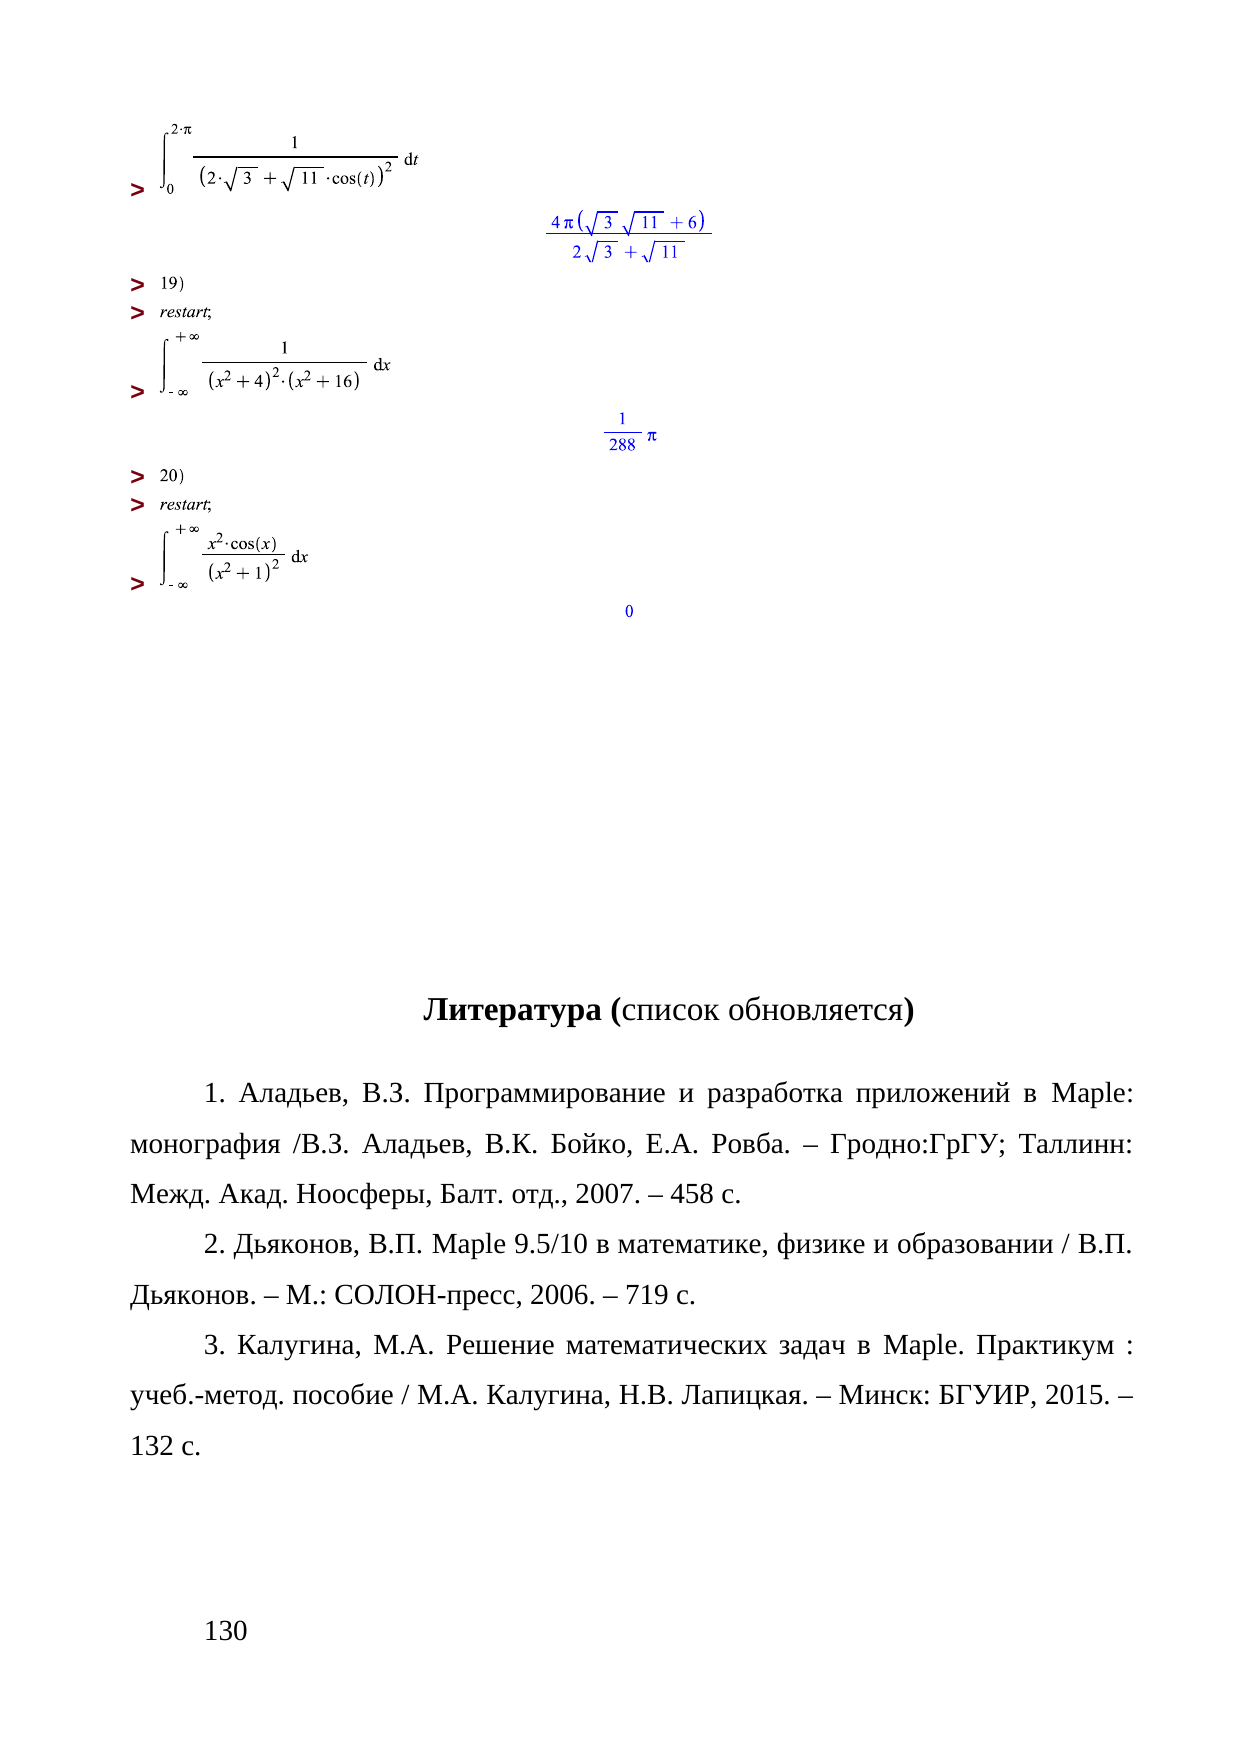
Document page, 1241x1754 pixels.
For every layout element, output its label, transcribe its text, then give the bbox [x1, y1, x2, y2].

text > [130, 272, 1134, 301]
text > [130, 521, 1134, 600]
text > [130, 301, 1134, 329]
text > [130, 464, 1134, 493]
text 1. Аладьев, В.З. Программирование и разработка приложений в Maple: монография /В.З. Аладьев, В.К. Бойко, Е.А. Ровба. ‒ Гродно:ГрГУ; Таллинн: Межд. Акад. Ноосферы, Балт. отд., 2007. ‒ 458 с. [130, 1076, 1134, 1210]
text > [130, 118, 1134, 206]
text 3. Калугина, М.А. Решение математических задач в Maple. Практикум : учеб.-метод. пособие / М.А. Калугина, Н.В. Лапицкая. ‒ Минск: БГУИР, 2015. ‒ 132 с. [130, 1327, 1134, 1461]
text > [130, 493, 1134, 521]
text > [130, 329, 1134, 408]
text 2. Дьяконов, В.П. Maple 9.5/10 в математике, физике и образовании / В.П. Дьяконов. ‒ М.: СОЛОН-пресс, 2006. ‒ 719 с. [130, 1226, 1134, 1310]
text Литература (список обновляется) [130, 989, 1134, 1027]
